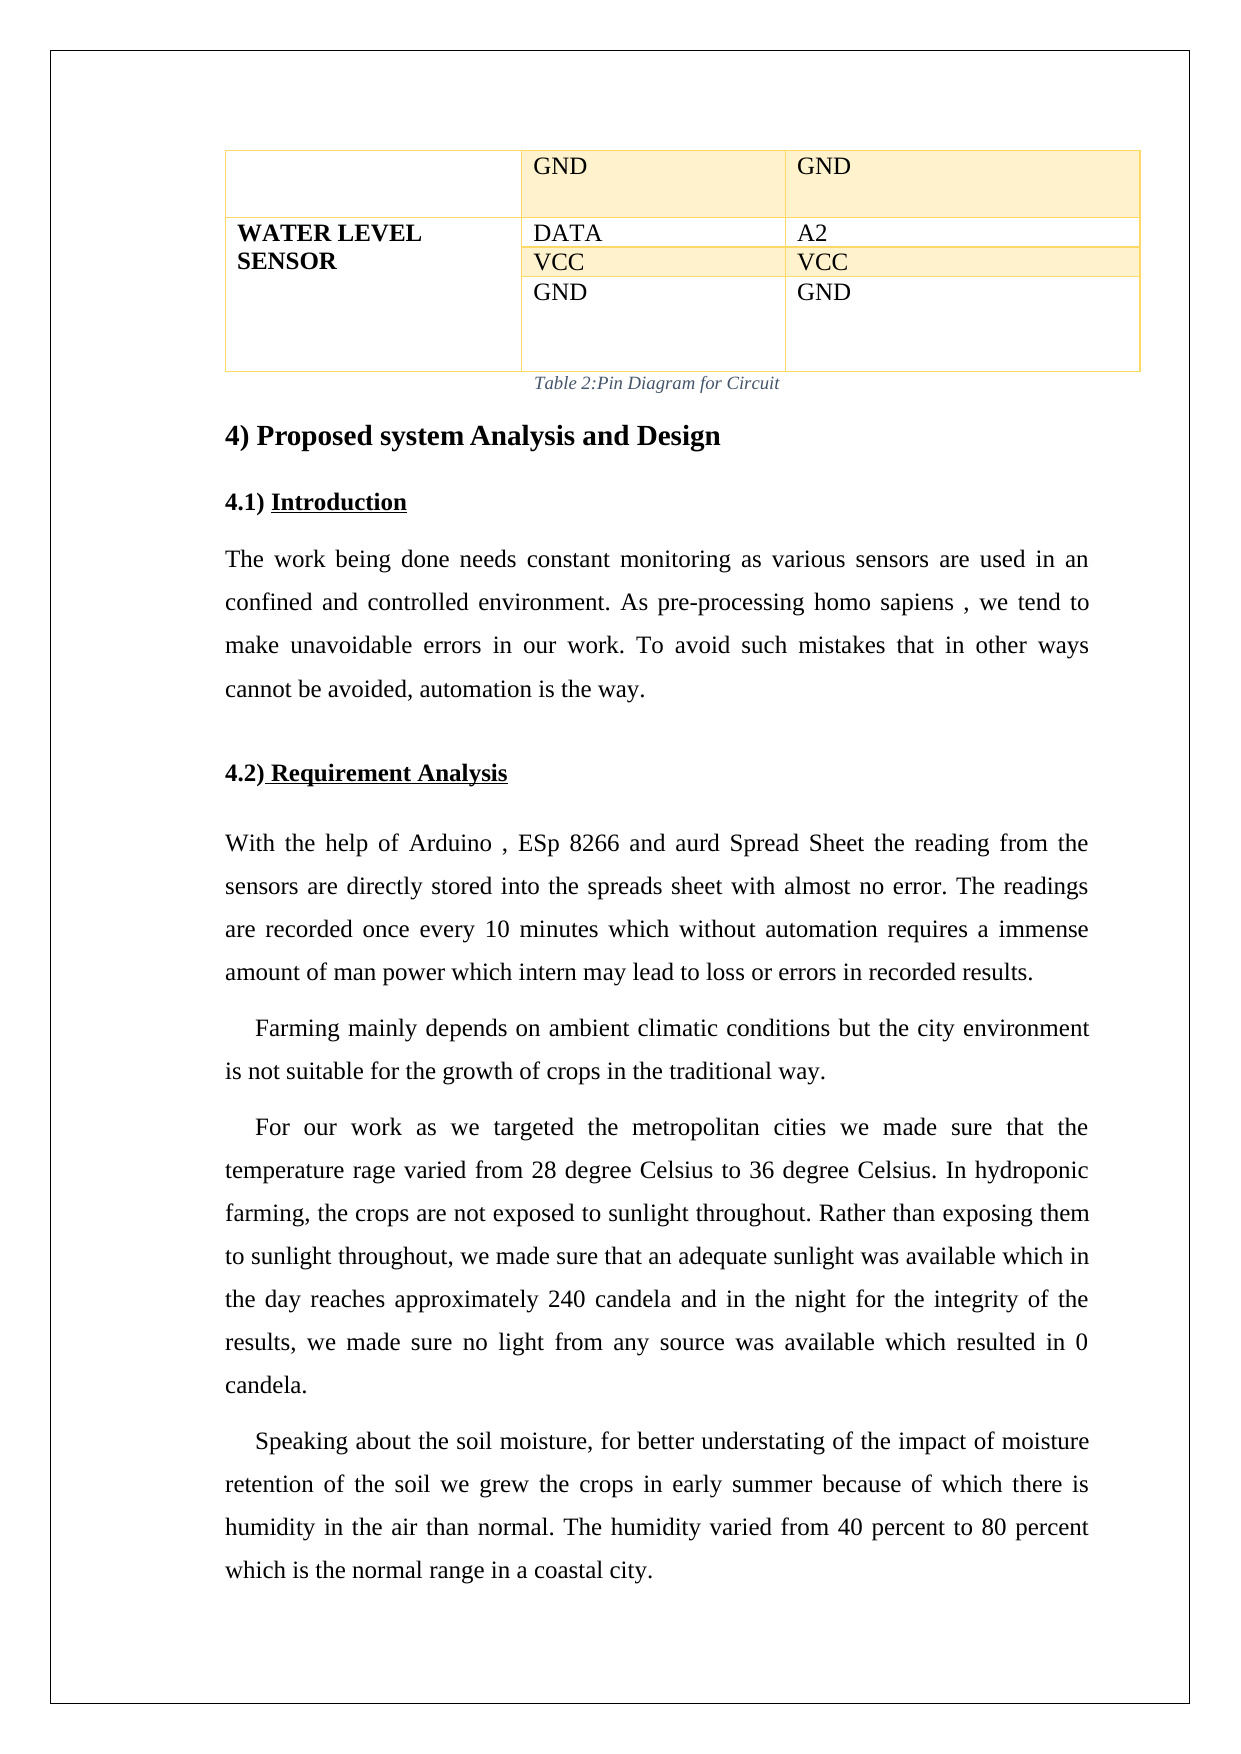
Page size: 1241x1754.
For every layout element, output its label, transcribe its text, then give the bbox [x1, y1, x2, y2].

table_cell VCC [786, 248, 1139, 276]
table_cell GND [522, 151, 785, 217]
text 4.2) Requirement Analysis [225, 758, 1090, 787]
text With the help of Arduino , ESp 8266 and aurd Spread Sheet the reading from the sensors are directly stored into the spreads sheet with almost no error. The readings are recorded once every 10 minutes which without automation requires a immense amount of man power which intern may lead to loss or errors in recorded results. [195, 828, 1090, 986]
table_cell DATA [522, 218, 785, 246]
subtitle 4) Proposed system Analysis and Design [225, 418, 1090, 452]
text Farming mainly depends on ambient climatic conditions but the city environment is not suitable for the growth of crops in the traditional way. [225, 1013, 1090, 1085]
text Speaking about the soil moisture, for better understating of the impact of moisture retention of the soil we grew the crops in early summer because of which there is humidity in the air than normal. The humidity varied from 40 percent to 80 percent which is the normal range in a coastal city. [225, 1426, 1090, 1584]
table_cell GND [786, 277, 1139, 371]
text 4.1) Introduction [225, 487, 1090, 516]
table_cell GND [522, 277, 785, 371]
text The work being done needs constant monitoring as various sensors are used in an confined and controlled environment. As pre-processing homo sapiens , we tend to make unavoidable errors in our work. To avoid such mistakes that in other ways cannot be avoided, automation is the way. [225, 544, 1090, 702]
table_cell WATER LEVEL SENSOR [226, 218, 521, 371]
text For our work as we targeted the metropolitan cities we made sure that the temperature rage varied from 28 degree Celsius to 36 degree Celsius. In hydroponic farming, the crops are not exposed to sunlight throughout. Rather than exposing them to sunlight throughout, we made sure that an adequate sunlight was available which in the day reaches approximately 240 candela and in the night for the integrity of the results, we made sure no light from any source was available which resulted in 0 candela. [225, 1112, 1090, 1399]
text Table 2:Pin Diagram for Circuit [225, 372, 1090, 393]
table_cell VCC [522, 248, 785, 276]
table_cell GND [786, 151, 1139, 217]
table_cell A2 [786, 218, 1139, 246]
